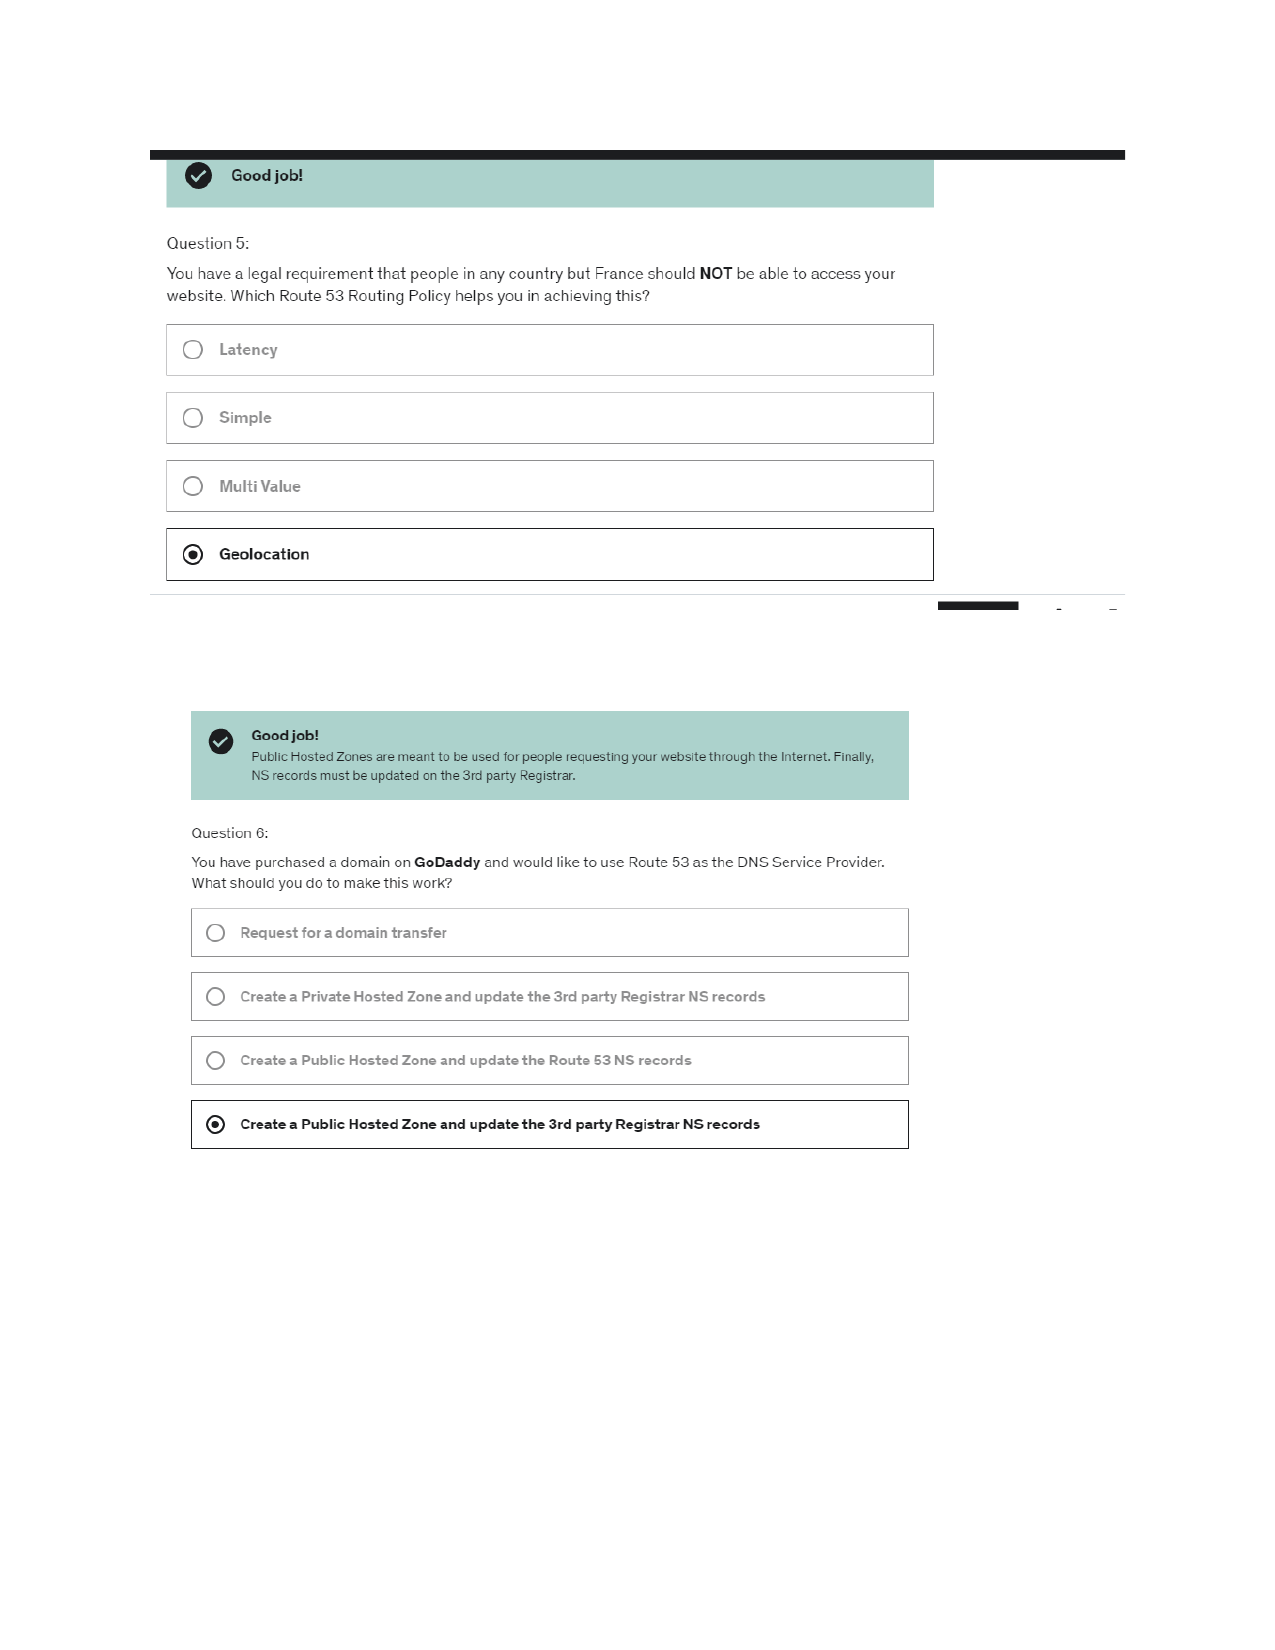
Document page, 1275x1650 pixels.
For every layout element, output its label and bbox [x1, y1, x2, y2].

picture [150, 150, 1125, 610]
picture [150, 678, 1125, 1155]
